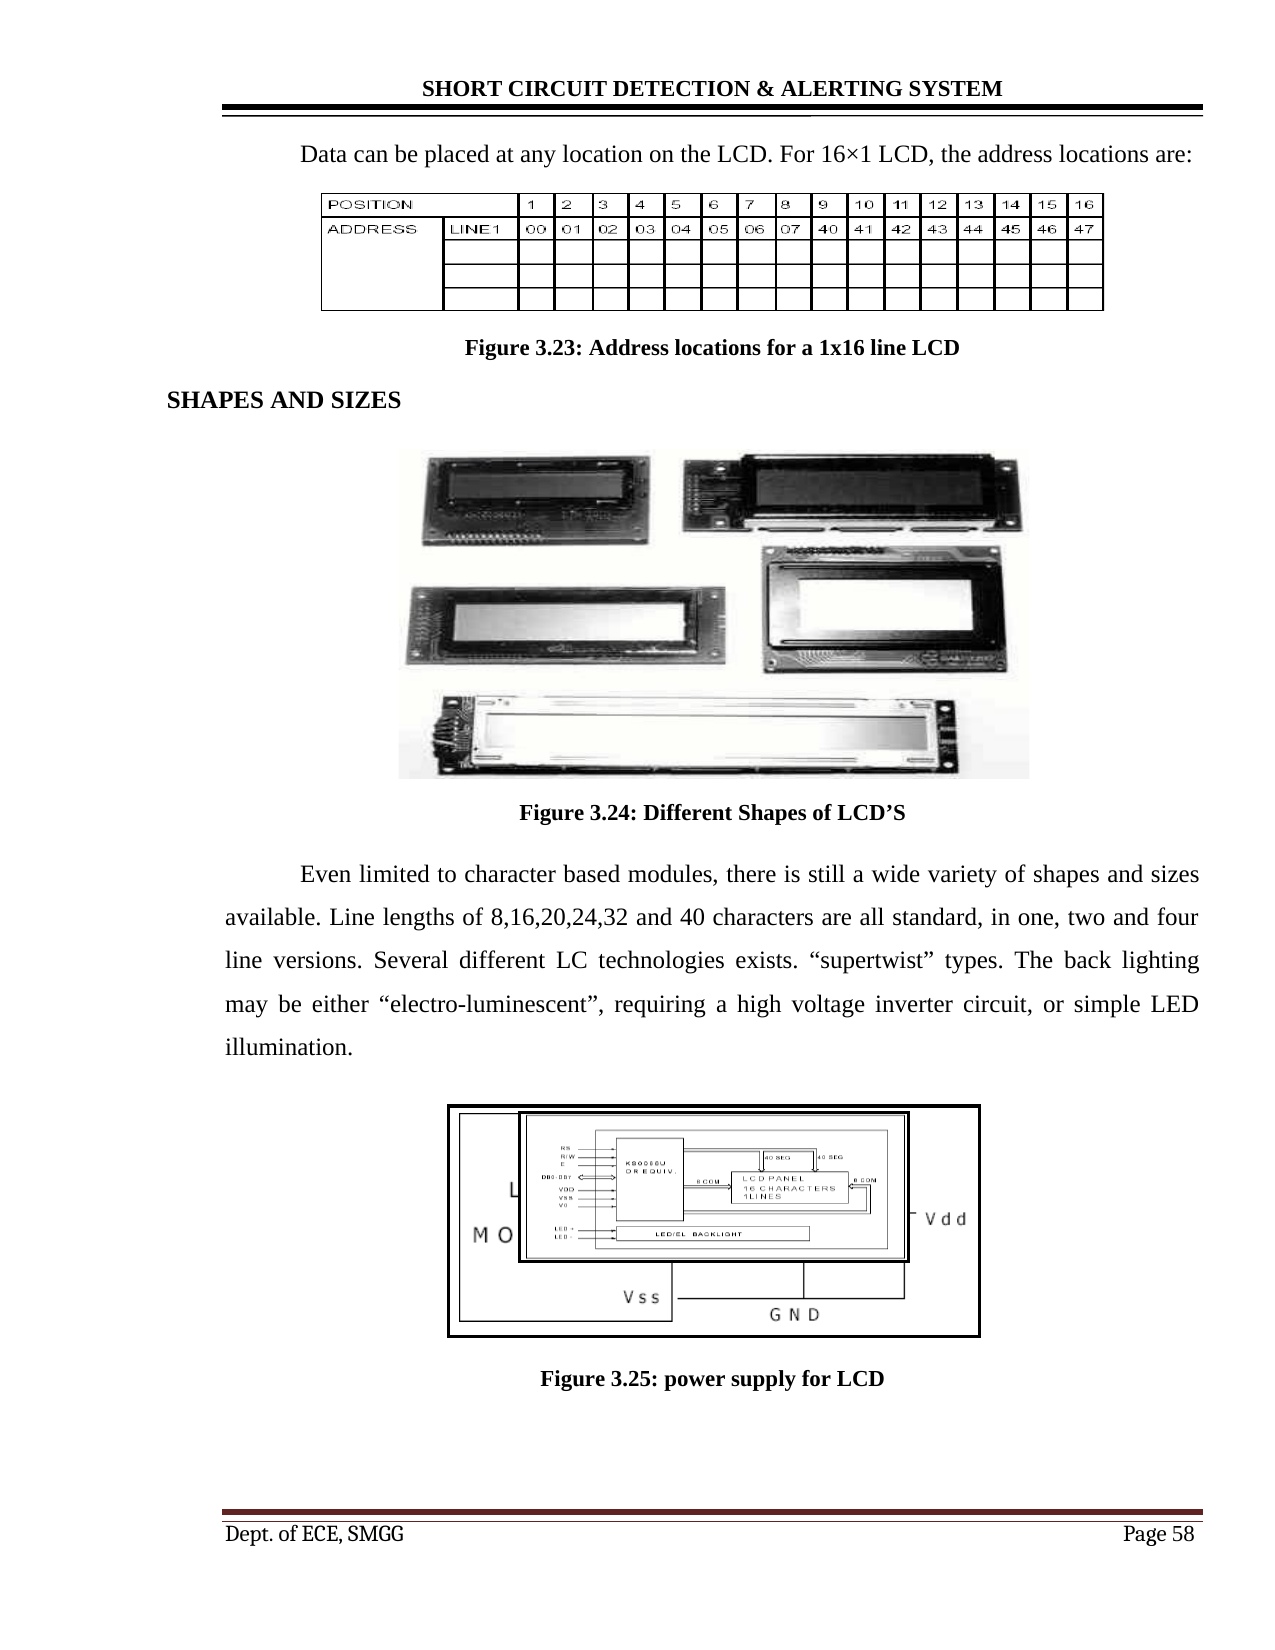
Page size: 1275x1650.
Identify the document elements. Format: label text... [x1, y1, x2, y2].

text Data can be placed at any location on the LCD. For 16×1 LCD, the address locations are: [300, 139, 1233, 168]
picture [459, 1113, 966, 1322]
picture [398, 449, 1030, 779]
text Figure 3.25: power supply for LCD [298, 1365, 1128, 1392]
text Even limited to character based modules, there is still a wide variety of shapes and sizes available. Line lengths of 8,16,20,24,32 and 40 characters are all standard, in one, two and four line versions. Several different LC technologies exists. “supertwist” types. The back lighting may be either “electro-luminescent”, requiring a high voltage inverter circuit, or simple LED illumination. [225, 859, 1200, 1061]
picture [321, 193, 1105, 311]
picture [521, 1114, 907, 1260]
subtitle SHAPES AND SIZES [150, 386, 1233, 414]
